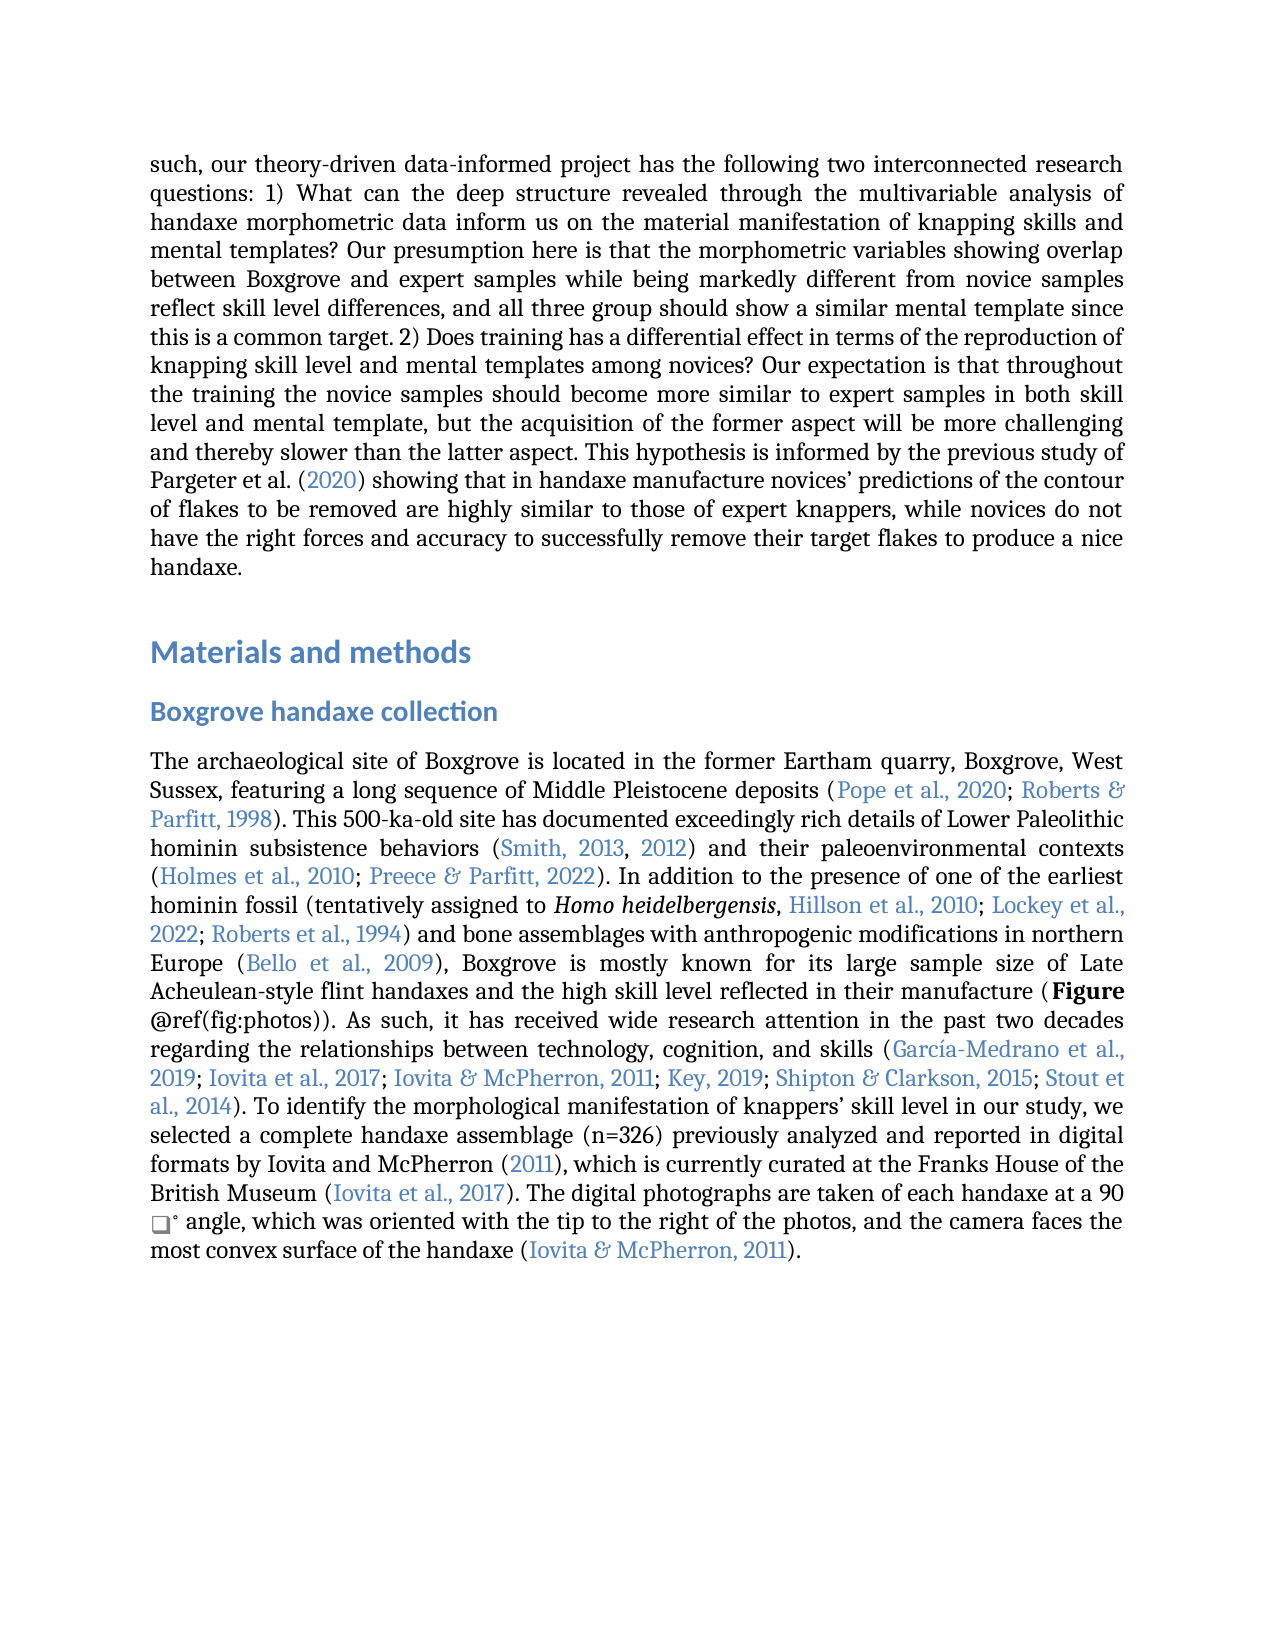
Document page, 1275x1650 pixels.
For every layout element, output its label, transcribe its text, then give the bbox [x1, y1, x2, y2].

text The archaeological site of Boxgrove is located in the former Eartham quarry, Boxgrove, West Sussex, featuring a long sequence of Middle Pleistocene deposits (Pope et al., 2020; Roberts & Parfitt, 1998). This 500-ka-old site has documented exceedingly rich details of Lower Paleolithic hominin subsistence behaviors (Smith, 2013, 2012) and their paleoenvironmental contexts (Holmes et al., 2010; Preece & Parfitt, 2022). In addition to the presence of one of the earliest hominin fossil (tentatively assigned to Homo heidelbergensis, Hillson et al., 2010; Lockey et al., 2022; Roberts et al., 1994) and bone assemblages with anthropogenic modifications in northern Europe (Bello et al., 2009), Boxgrove is mostly known for its large sample size of Late Acheulean-style flint handaxes and the high skill level reflected in their manufacture (Figure @ref(fig:photos)). As such, it has received wide research attention in the past two decades regarding the relationships between technology, cognition, and skills (García-Medrano et al., 2019; Iovita et al., 2017; Iovita & McPherron, 2011; Key, 2019; Shipton & Clarkson, 2015; Stout et al., 2014). To identify the morphological manifestation of knappers’ skill level in our study, we selected a complete handaxe assemblage (n=326) previously analyzed and reported in digital formats by Iovita and McPherron (2011), which is currently curated at the Franks House of the British Museum (Iovita et al., 2017). The digital photographs are taken of each handaxe at a 90 angle, which was oriented with the tip to the right of the photos, and the camera faces the most convex surface of the handaxe (Iovita & McPherron, 2011). [150, 747, 1125, 1265]
subtitle Materials and methods [150, 631, 1125, 672]
subtitle Boxgrove handaxe collection [150, 693, 1125, 728]
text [150, 150, 1125, 581]
